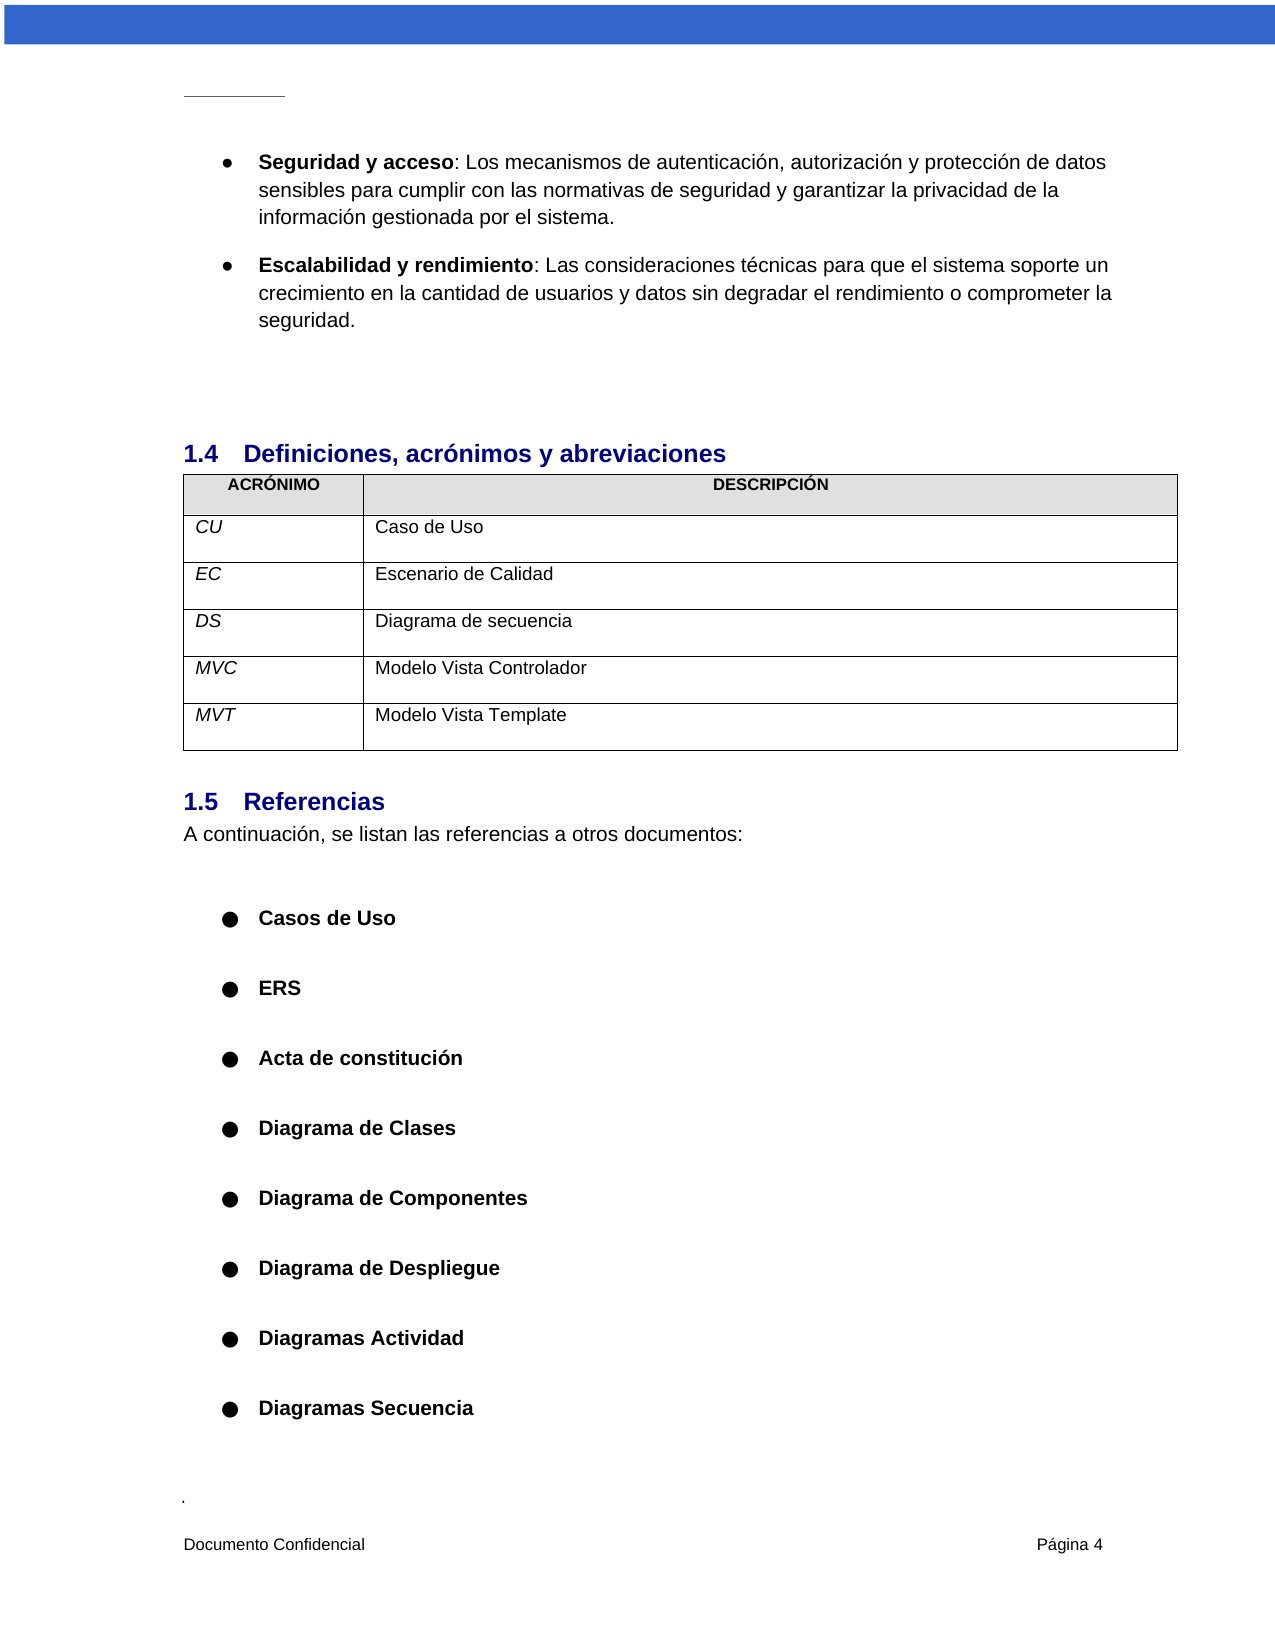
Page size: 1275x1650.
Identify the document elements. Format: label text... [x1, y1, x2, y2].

table_cell Diagrama de secuencia [364, 610, 1177, 656]
list Diagrama de Clases [221, 1104, 1125, 1147]
table_header DESCRIPCIÓN [364, 475, 1177, 514]
table_cell Modelo Vista Controlador [364, 657, 1177, 702]
table_cell Caso de Uso [364, 516, 1177, 562]
table_cell MVC [184, 657, 363, 702]
list Diagramas Secuencia [221, 1384, 1125, 1427]
table_cell EC [184, 563, 363, 608]
list Definiciones, acrónimos y abreviaciones [183, 438, 1125, 467]
list Diagrama de Despliegue [221, 1244, 1125, 1287]
text A continuación, se listan las referencias a otros documentos: [183, 822, 1125, 846]
table_header ACRÓNIMO [184, 475, 363, 514]
list Casos de Uso [221, 895, 1125, 938]
table_cell MVT [184, 704, 363, 749]
list Acta de constitución [221, 1035, 1125, 1077]
table_cell CU [184, 516, 363, 562]
table_cell Escenario de Calidad [364, 563, 1177, 608]
list Referencias [183, 787, 1125, 816]
table_cell DS [184, 610, 363, 656]
list Seguridad y acceso: Los mecanismos de autenticación, autorización y protección de datos sensibles para cumplir con las normativas de seguridad y garantizar la privacidad de la información gestionada por el sistema. [221, 150, 1125, 229]
table_cell Modelo Vista Template [364, 704, 1177, 749]
list Escalabilidad y rendimiento: Las consideraciones técnicas para que el sistema soporte un crecimiento en la cantidad de usuarios y datos sin degradar el rendimiento o comprometer la seguridad. [221, 253, 1125, 332]
list Diagrama de Componentes [221, 1174, 1125, 1217]
list Diagramas Actividad [221, 1314, 1125, 1357]
list ERS [221, 965, 1125, 1007]
